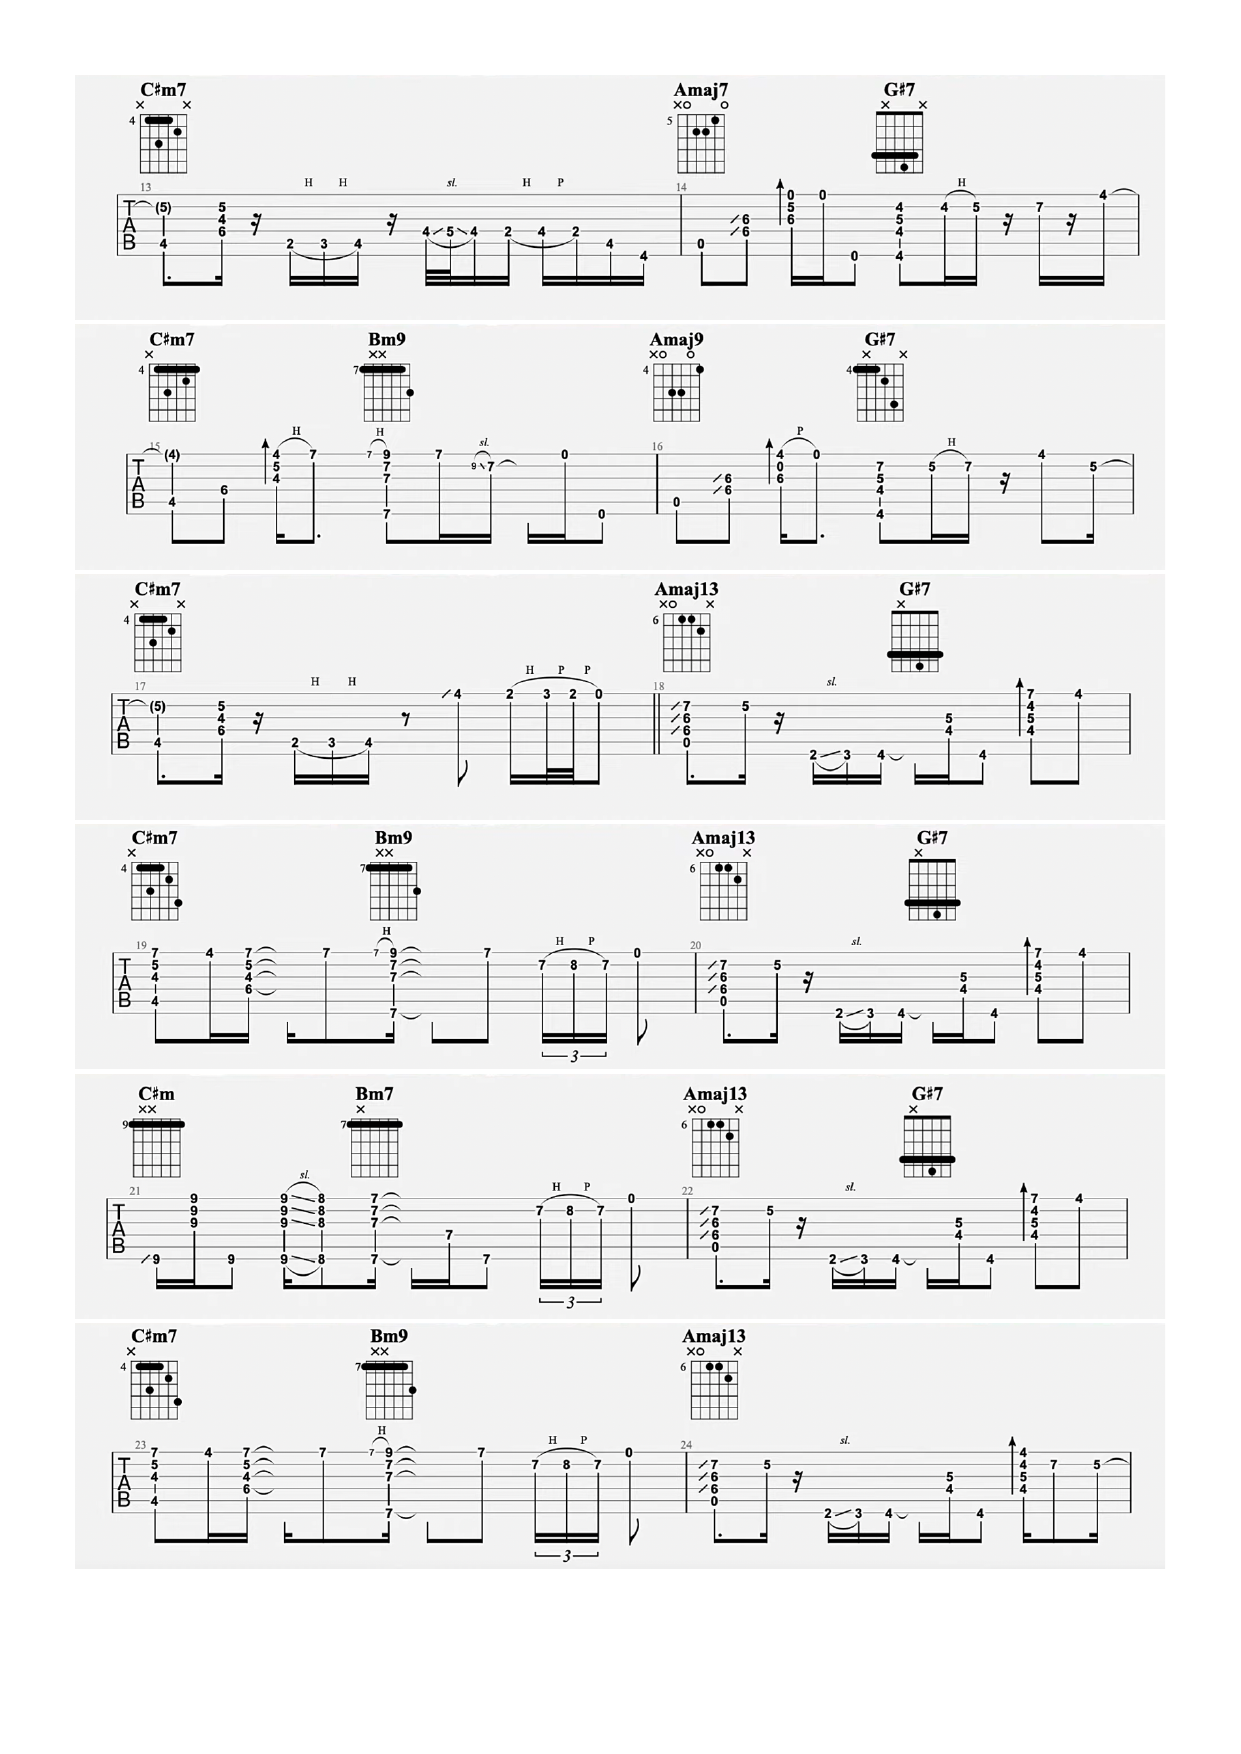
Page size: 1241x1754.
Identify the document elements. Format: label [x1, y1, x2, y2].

picture [75, 1323, 1166, 1569]
picture [75, 75, 1166, 320]
picture [75, 324, 1166, 570]
picture [75, 824, 1166, 1069]
picture [75, 1074, 1166, 1319]
picture [75, 574, 1166, 820]
